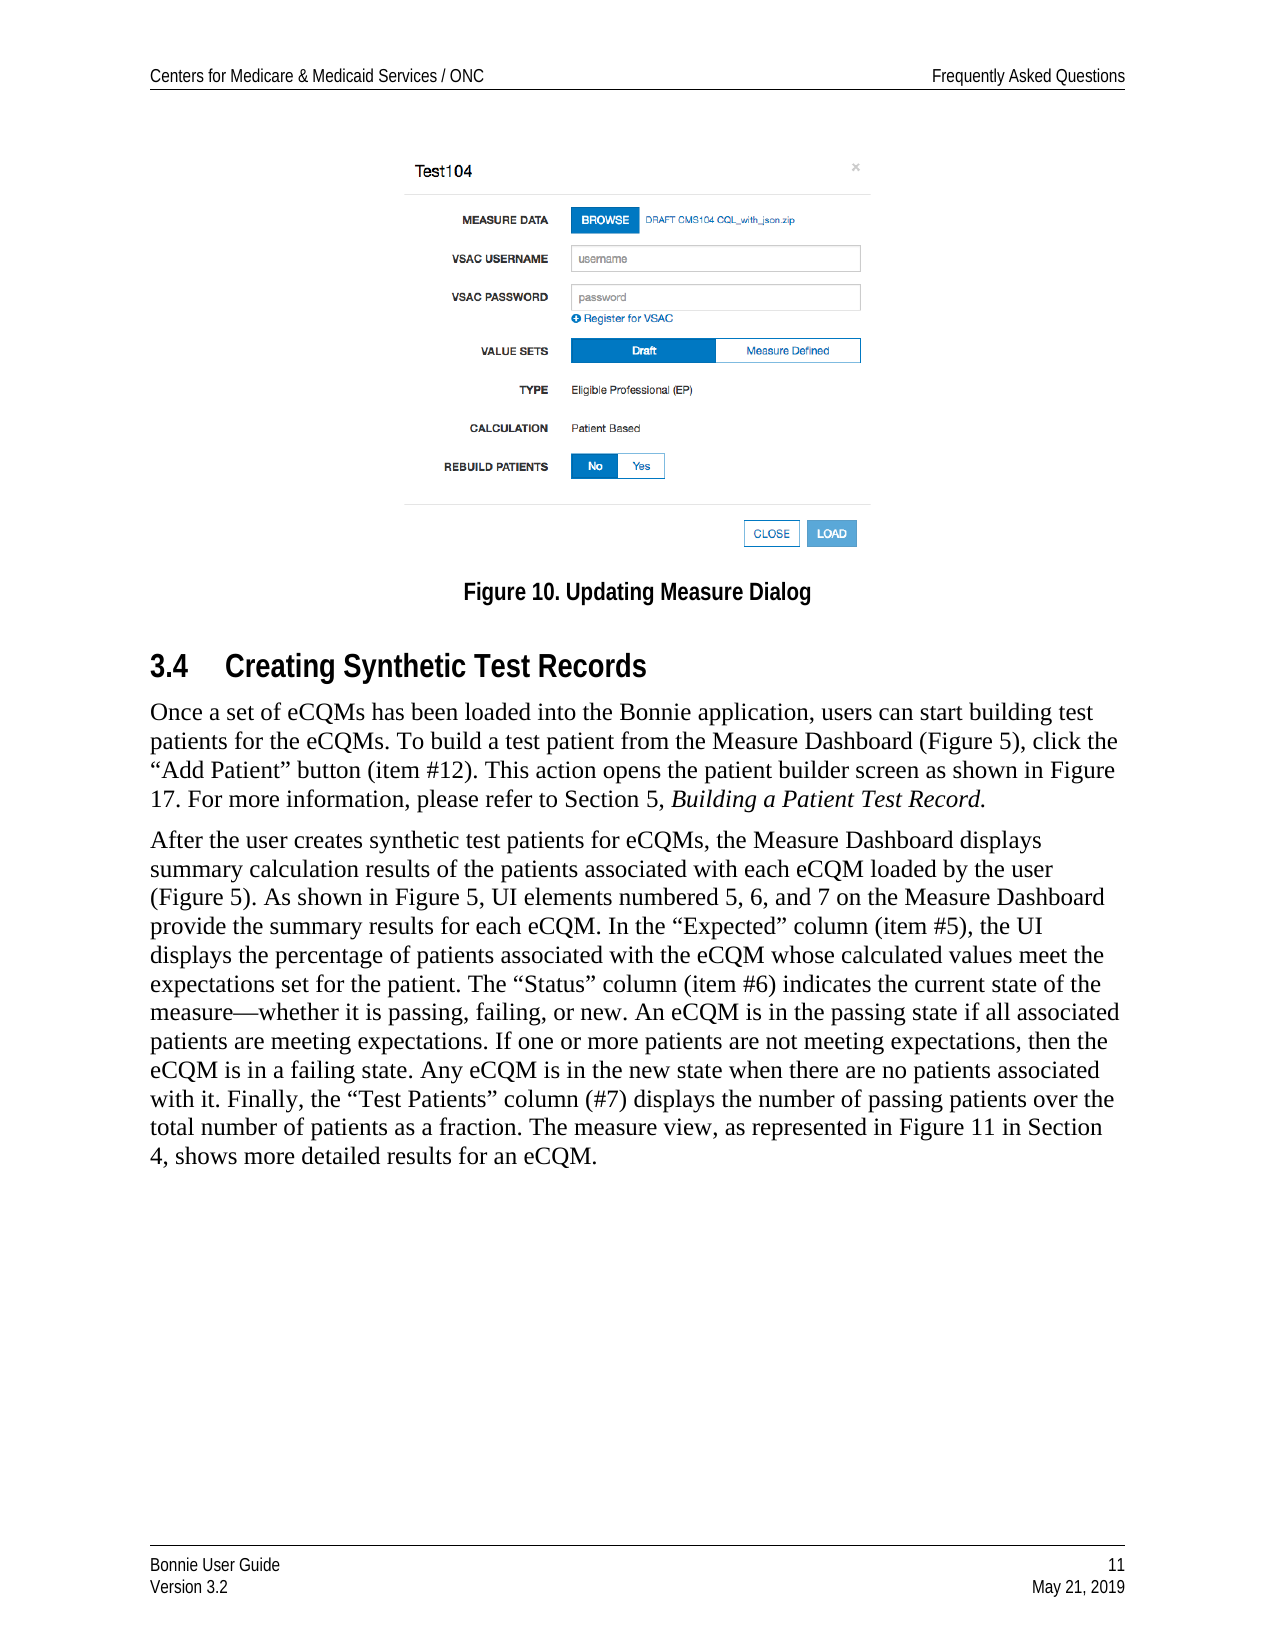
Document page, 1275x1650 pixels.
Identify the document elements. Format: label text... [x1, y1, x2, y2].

picture [404, 150, 871, 564]
text Figure 10. Updating Measure Dialog [150, 576, 1125, 605]
subtitle Creating Synthetic Test Records [150, 647, 1125, 685]
